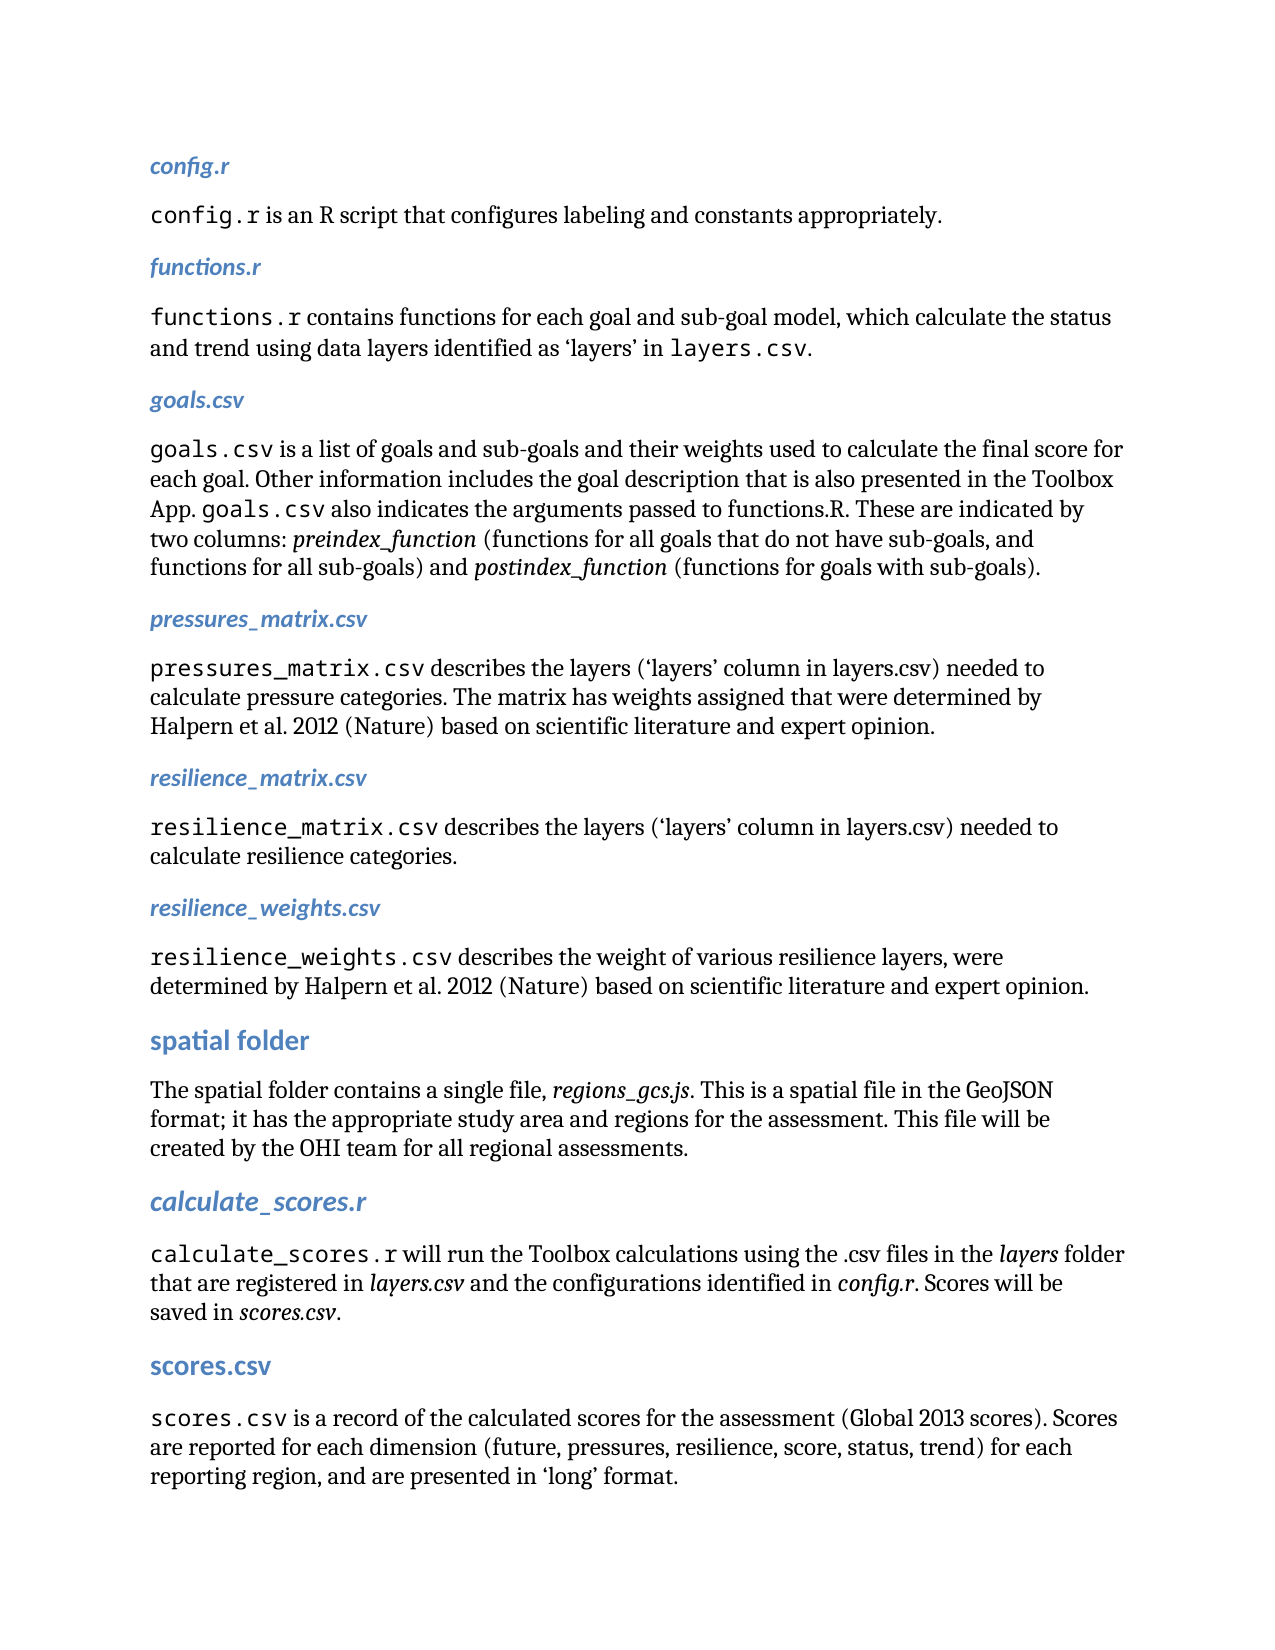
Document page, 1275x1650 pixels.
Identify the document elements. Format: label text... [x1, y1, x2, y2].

subtitle config.r [150, 150, 1125, 181]
text resilience_matrix.csv describes the layers (‘layers’ column in layers.csv) needed to calculate resilience categories. [150, 811, 1125, 871]
text functions.r contains functions for each goal and sub-goal model, which calculate the status and trend using data layers identified as ‘layers’ in layers.csv. [150, 301, 1125, 363]
text resilience_weights.csv describes the weight of various resilience layers, were determined by Halpern et al. 2012 (Nature) based on scientific literature and expert opinion. [150, 941, 1125, 1001]
subtitle calculate_scores.r [150, 1183, 1125, 1219]
subtitle functions.r [150, 251, 1125, 282]
subtitle resilience_matrix.csv [150, 762, 1125, 792]
text pressures_matrix.csv describes the layers (‘layers’ column in layers.csv) needed to calculate pressure categories. The matrix has weights assigned that were determined by Halpern et al. 2012 (Nature) based on scientific literature and expert opinion. [150, 652, 1125, 741]
subtitle spatial folder [150, 1022, 1125, 1057]
text config.r is an R script that configures labeling and constants appropriately. [150, 199, 1125, 231]
text scores.csv is a record of the calculated scores for the assessment (Global 2013 scores). Scores are reported for each dimension (future, pressures, resilience, score, status, trend) for each reporting region, and are presented in ‘long’ format. [150, 1402, 1125, 1490]
subtitle pressures_matrix.csv [150, 603, 1125, 633]
subtitle goals.csv [150, 384, 1125, 414]
text calculate_scores.r will run the Toolbox calculations using the .csv files in the layers folder that are registered in layers.csv and the configurations identified in config.r. Scores will be saved in scores.csv. [150, 1238, 1125, 1326]
subtitle scores.csv [150, 1347, 1125, 1383]
text The spatial folder contains a single file, regions_gcs.js. This is a spatial file in the GeoJSON format; it has the appropriate study area and regions for the assessment. This file will be created by the OHI team for all regional assessments. [150, 1076, 1125, 1162]
text goals.csv is a list of goals and sub-goals and their weights used to calculate the final score for each goal. Other information includes the goal description that is also presented in the Toolbox App. goals.csv also indicates the arguments passed to functions.R. These are indicated by two columns: preindex_function (functions for all goals that do not have sub-goals, and functions for all sub-goals) and postindex_function (functions for goals with sub-goals). [150, 433, 1125, 582]
subtitle resilience_weights.csv [150, 892, 1125, 922]
